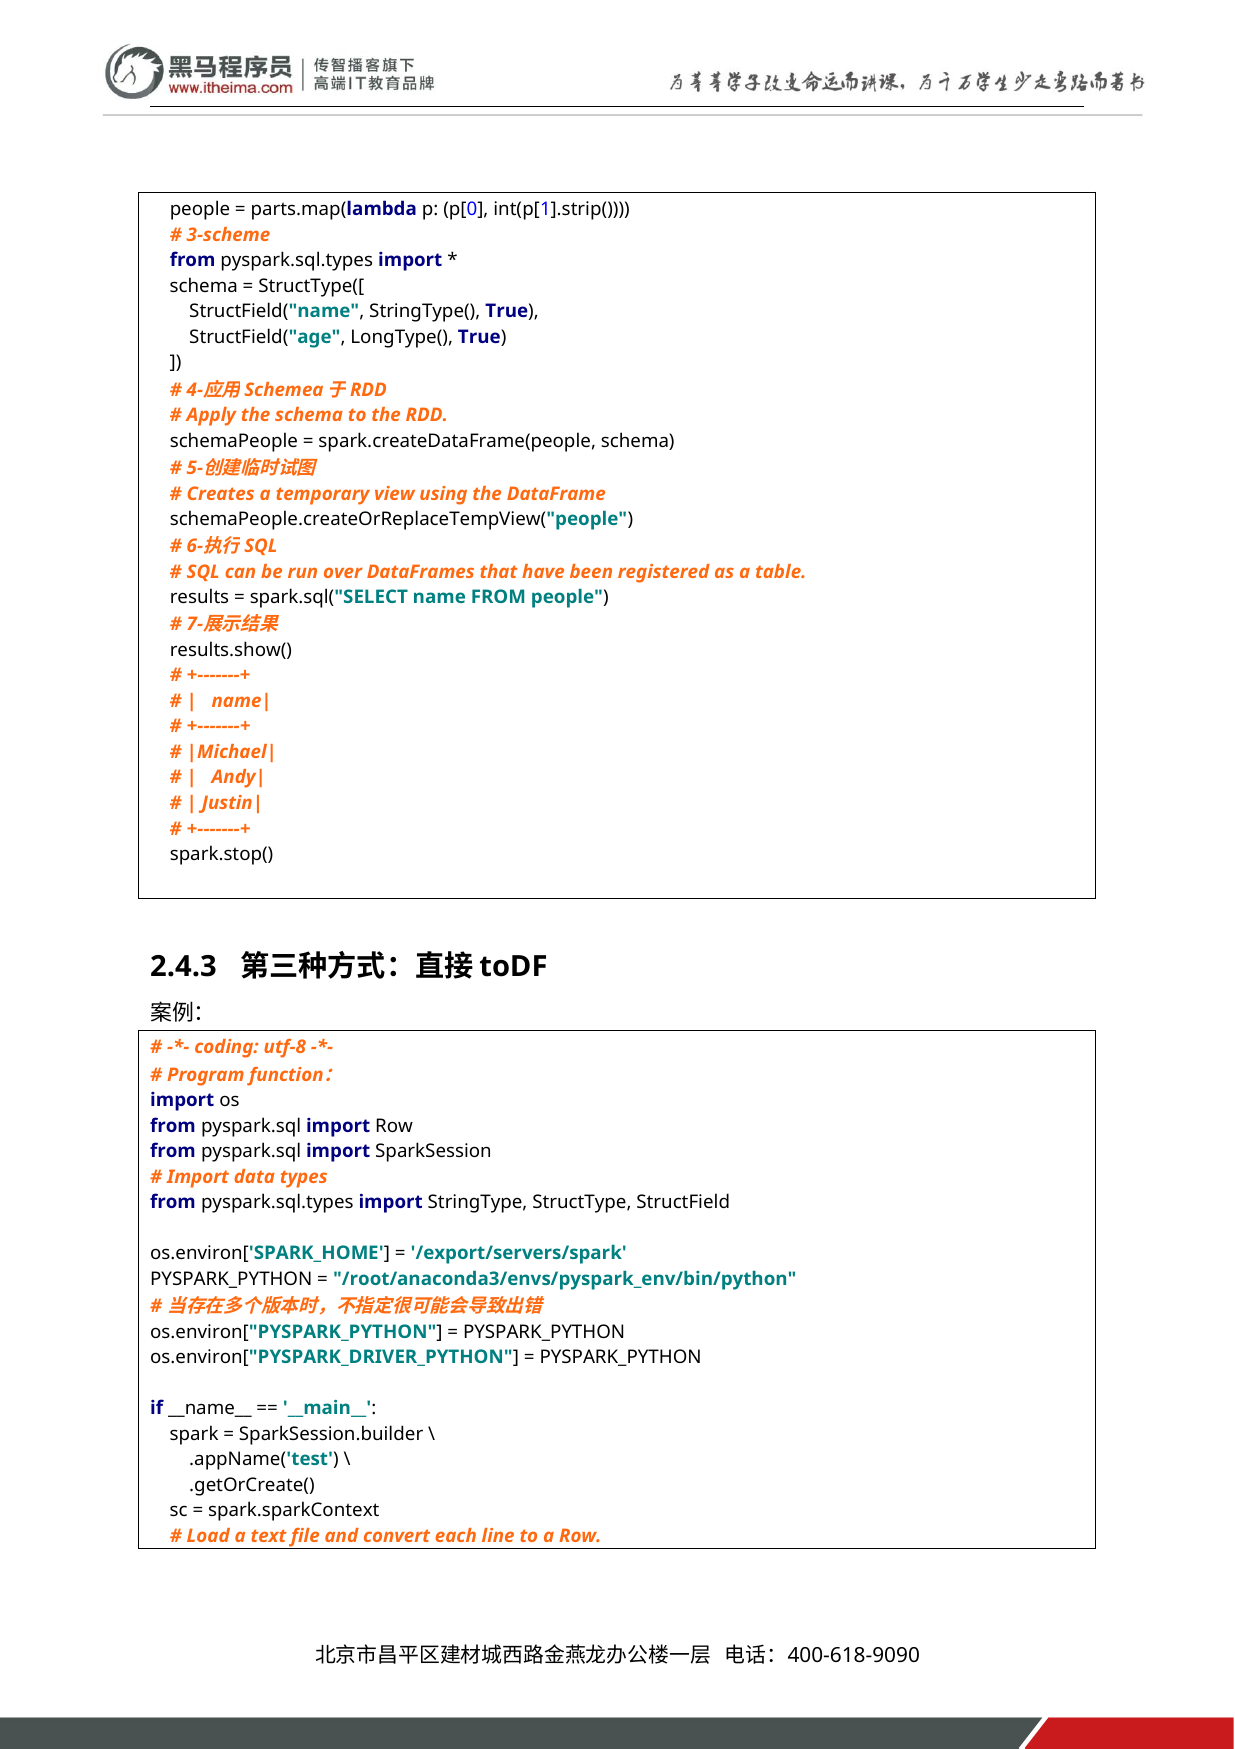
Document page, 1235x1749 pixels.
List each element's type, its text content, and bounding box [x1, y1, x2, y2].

subtitle 第三种方式：直接toDF [150, 942, 1084, 984]
picture [0, 0, 1235, 123]
picture [0, 1658, 1234, 1749]
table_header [139, 193, 1095, 898]
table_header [139, 1031, 1095, 1548]
text 案例： [150, 995, 1084, 1027]
